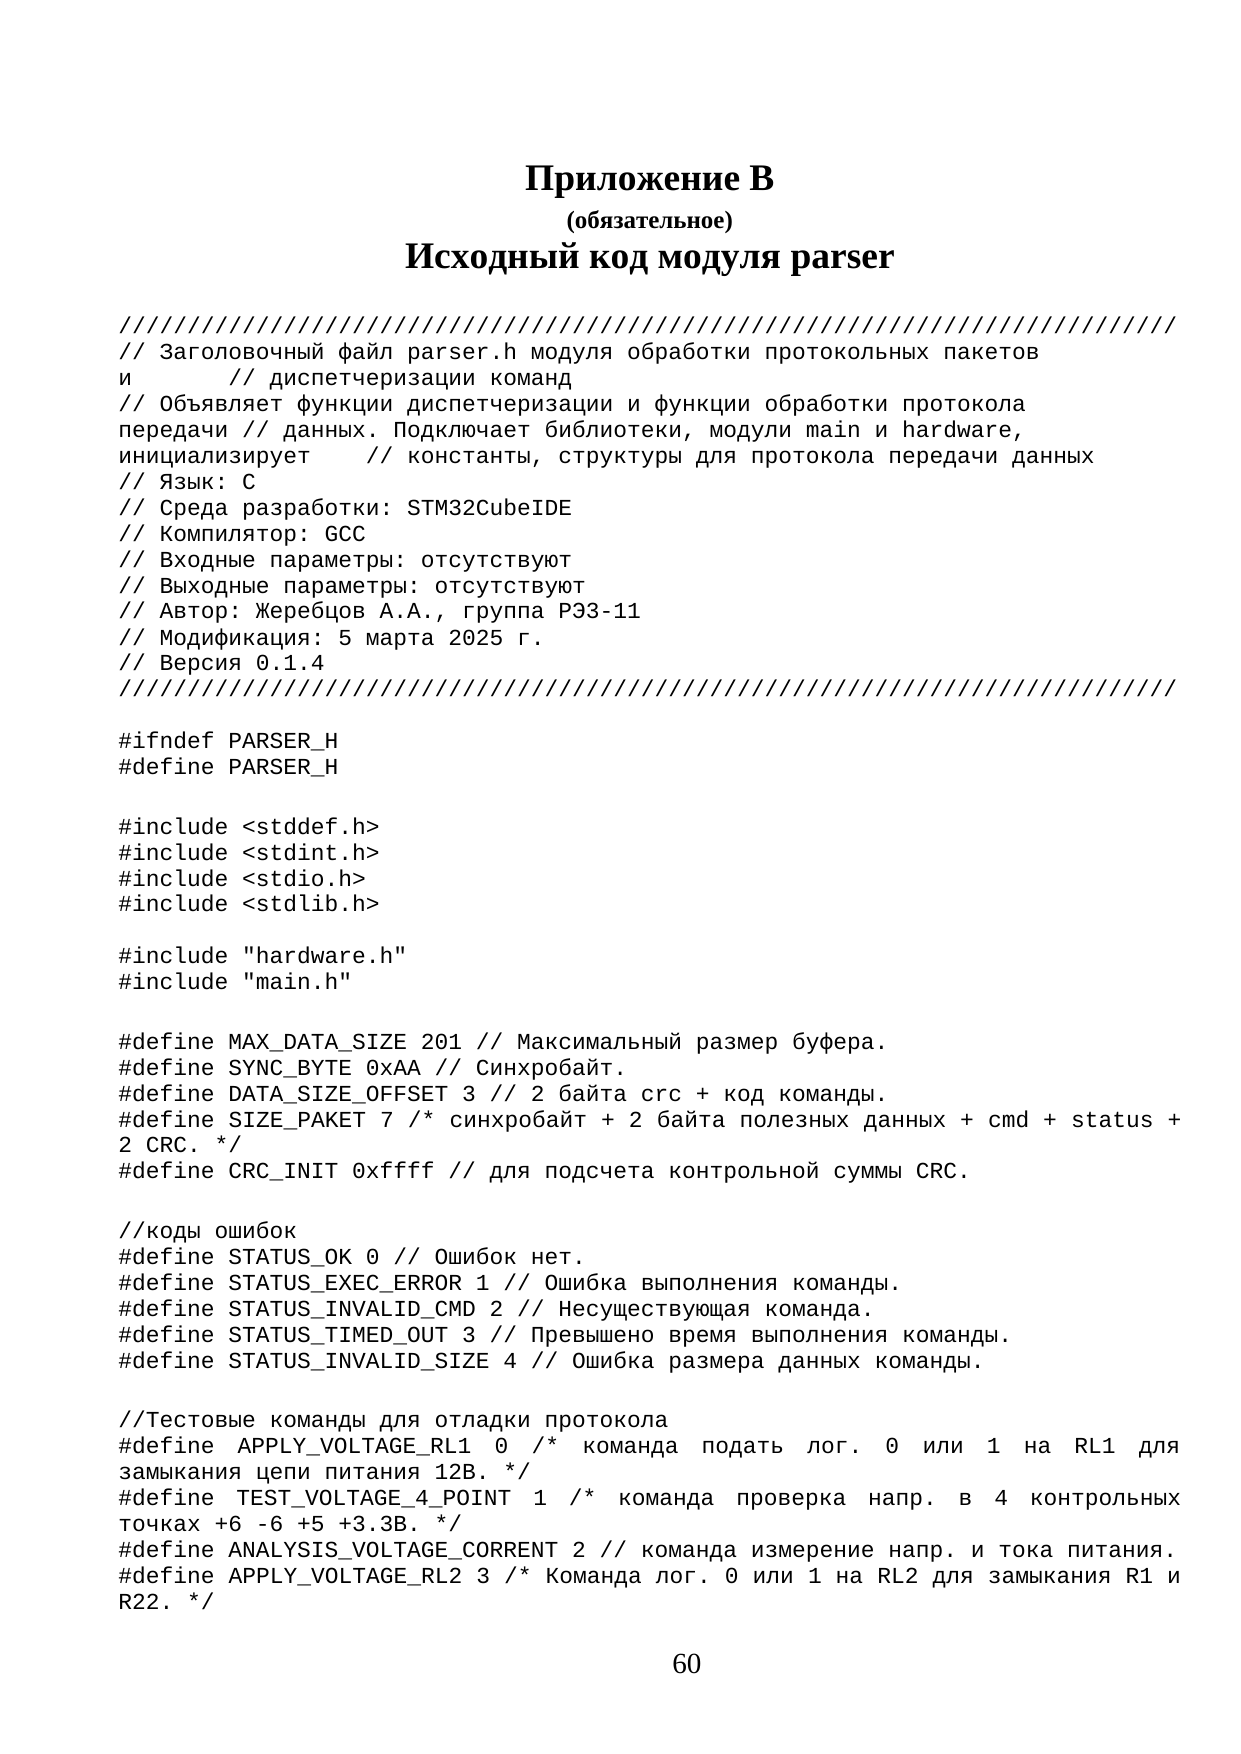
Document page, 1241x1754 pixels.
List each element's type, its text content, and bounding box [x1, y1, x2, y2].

text #include "main.h" [118, 971, 1181, 997]
text Исходный код модуля parser [118, 234, 1181, 277]
text #define STATUS_INVALID_SIZE 4 // Ошибка размера данных команды. [118, 1349, 1181, 1375]
text #define CRC_INIT 0xffff // для подсчета контрольной суммы CRC. [118, 1160, 1181, 1186]
text // Объявляет функции диспетчеризации и функции обработки протокола передачи // данных. Подключает библиотеки, модули main и hardware, инициализирует // константы, структуры для протокола передачи данных [118, 392, 1181, 470]
text #define SIZE_PAKET 7 /* синхробайт + 2 байта полезных данных + cmd + status + 2 CRC. */ [118, 1108, 1181, 1160]
text #define APPLY_VOLTAGE_RL2 3 /* Команда лог. 0 или 1 на RL2 для замыкания R1 и R22. */ [118, 1564, 1181, 1616]
text //Тестовые команды для отладки протокола [118, 1408, 1181, 1434]
text #define STATUS_EXEC_ERROR 1 // Ошибка выполнения команды. [118, 1271, 1181, 1297]
text #define PARSER_H [118, 756, 1181, 781]
text ///////////////////////////////////////////////////////////////////////////// [118, 678, 1181, 704]
text // Входные параметры: отсутствуют [118, 548, 1181, 574]
text #define ANALYSIS_VOLTAGE_CORRENT 2 // команда измерение напр. и тока питания. [118, 1538, 1181, 1564]
text #define STATUS_OK 0 // Ошибок нет. [118, 1245, 1181, 1271]
text // Среда разработки: STM32CubeIDE [118, 496, 1181, 522]
text (обязательное) [118, 205, 1181, 234]
text #include <stdint.h> [118, 841, 1181, 867]
text #define APPLY_VOLTAGE_RL1 0 /* команда подать лог. 0 или 1 на RL1 для замыкания цепи питания 12В. */ [118, 1434, 1181, 1486]
text ///////////////////////////////////////////////////////////////////////////// [118, 314, 1181, 341]
text // Компилятор: GCC [118, 522, 1181, 548]
text #define DATA_SIZE_OFFSET 3 // 2 байта crc + код команды. [118, 1082, 1181, 1108]
text #define STATUS_TIMED_OUT 3 // Превышено время выполнения команды. [118, 1323, 1181, 1349]
text #define MAX_DATA_SIZE 201 // Максимальный размер буфера. [118, 1030, 1181, 1056]
text #include <stdio.h> [118, 867, 1181, 893]
text // Язык: C [118, 470, 1181, 496]
text // Версия 0.1.4 [118, 652, 1181, 678]
text // Заголовочный файл parser.h модуля обработки протокольных пакетов и // диспетчеризации команд [118, 341, 1181, 392]
text #ifndef PARSER_H [118, 729, 1181, 756]
text #define STATUS_INVALID_CMD 2 // Несуществующая команда. [118, 1297, 1181, 1323]
text // Выходные параметры: отсутствуют [118, 574, 1181, 600]
text //коды ошибок [118, 1219, 1181, 1245]
text #include <stdlib.h> [118, 893, 1181, 919]
text #include "hardware.h" [118, 945, 1181, 971]
text // Модификация: 5 марта 2025 г. [118, 626, 1181, 652]
text // Автор: Жеребцов А.А., группа РЭ3-11 [118, 600, 1181, 626]
text #define SYNC_BYTE 0xAA // Синхробайт. [118, 1056, 1181, 1082]
text #define TEST_VOLTAGE_4_POINT 1 /* команда проверка напр. в 4 контрольных точках +6 -6 +5 +3.3В. */ [118, 1486, 1181, 1538]
text #include <stddef.h> [118, 815, 1181, 841]
